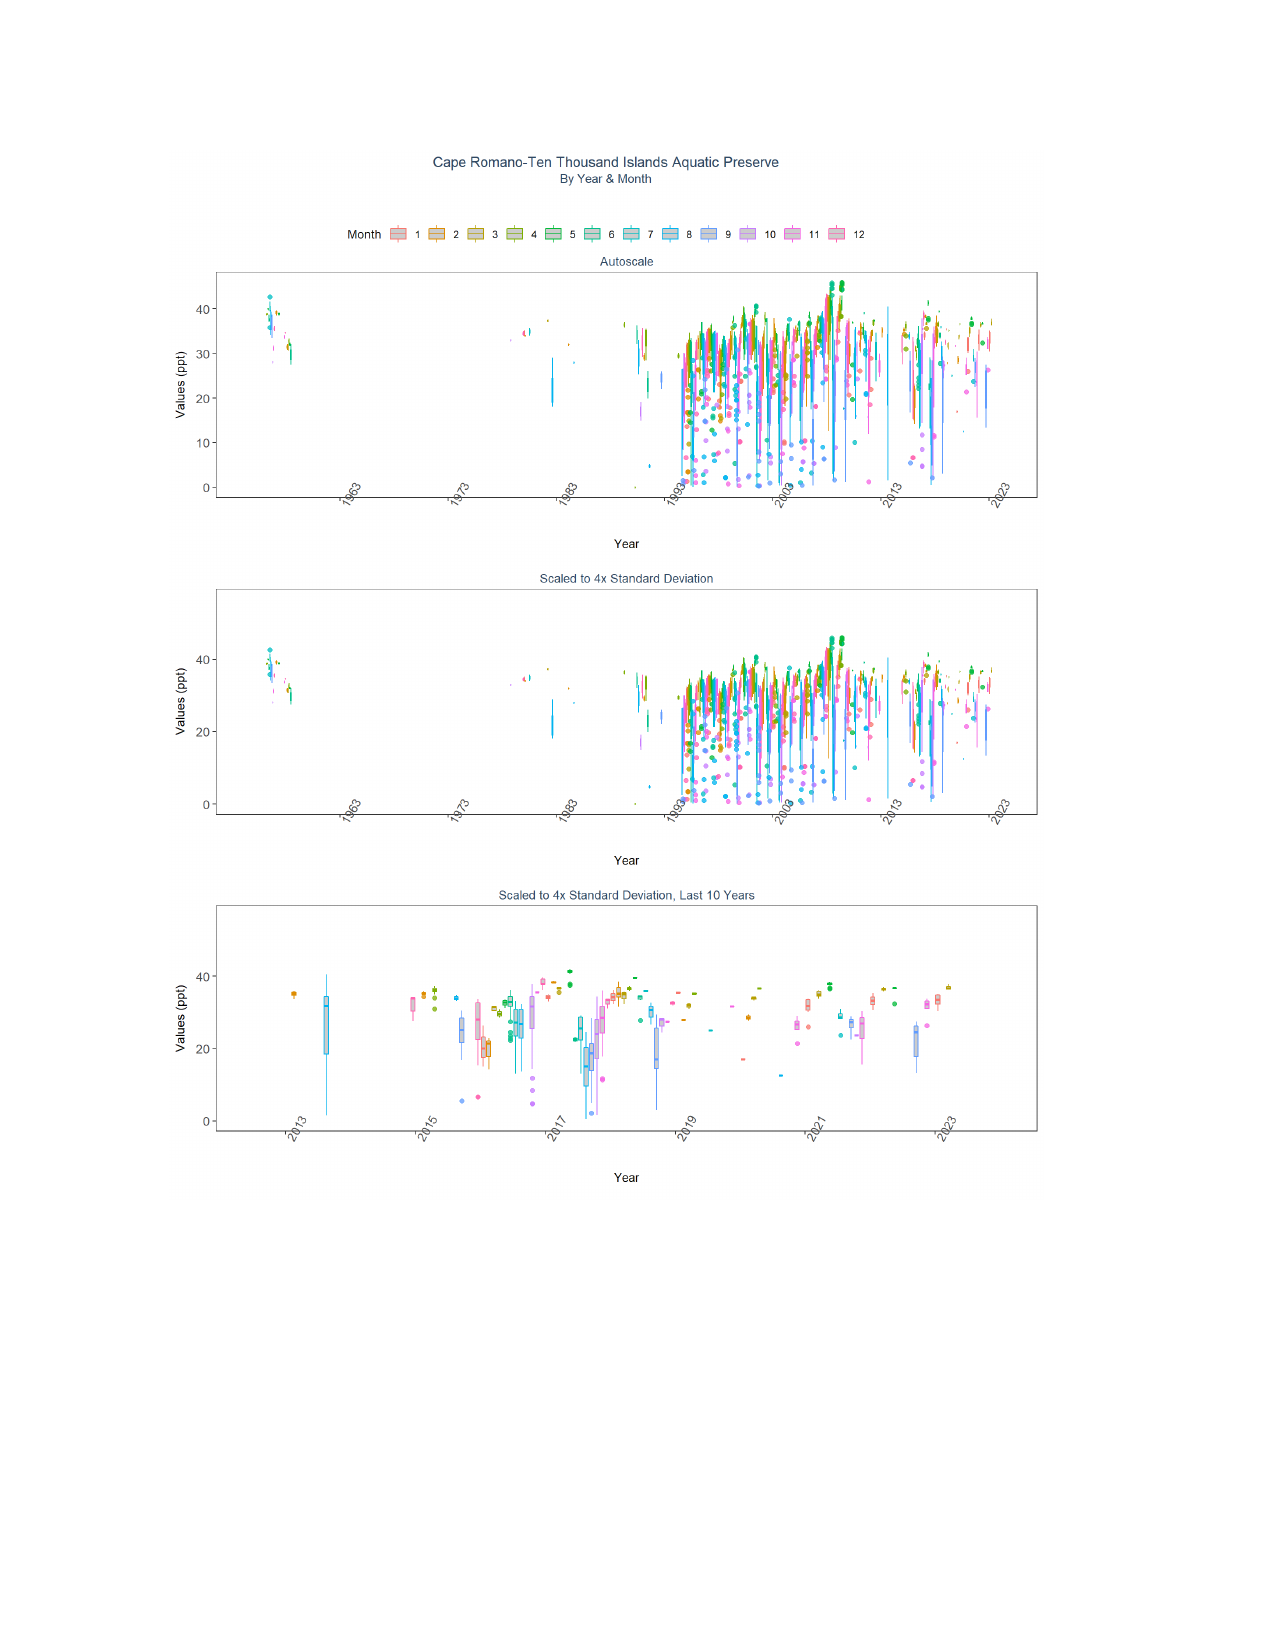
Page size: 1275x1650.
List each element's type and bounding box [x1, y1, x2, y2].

picture [168, 150, 1044, 1200]
